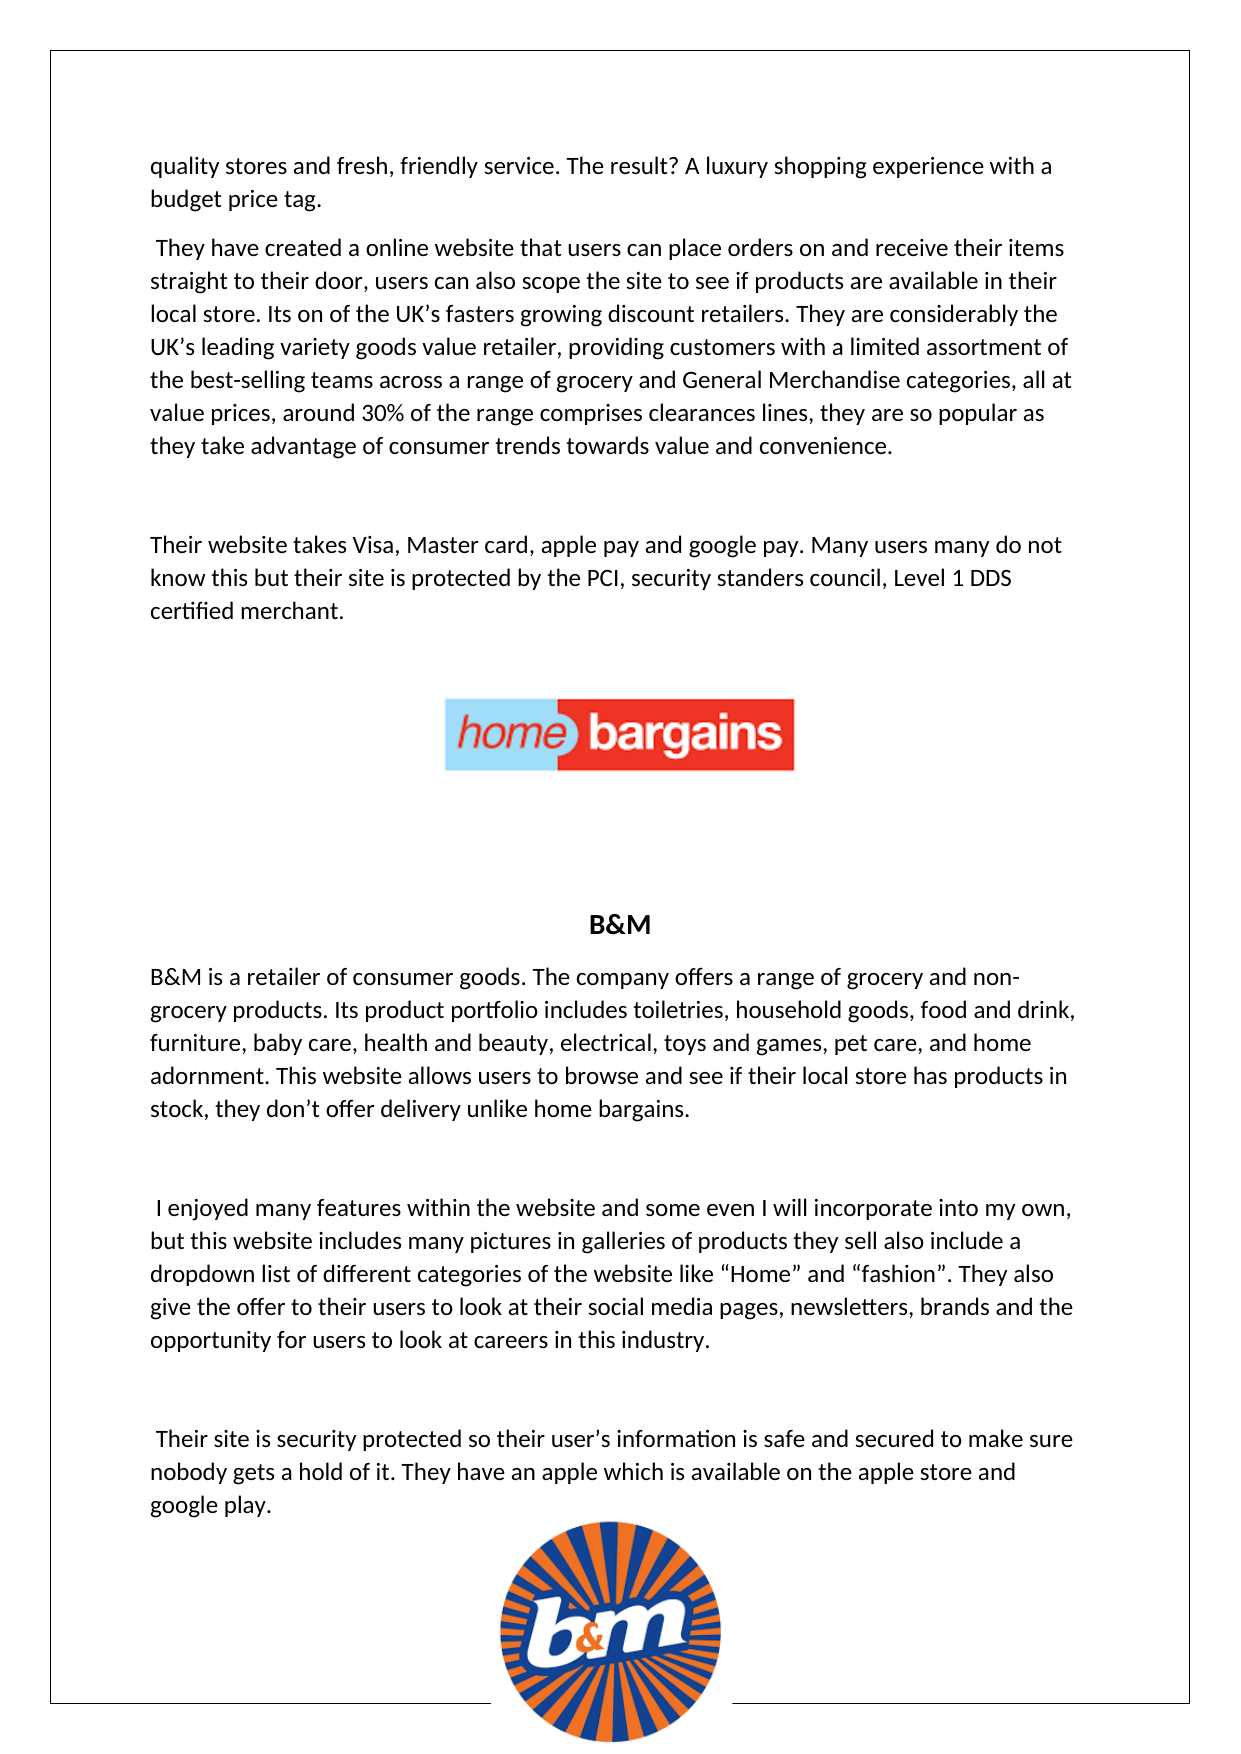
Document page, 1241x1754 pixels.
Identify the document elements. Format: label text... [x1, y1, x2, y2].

text Their website takes Visa, Master card, apple pay and google pay. Many users many do not know this but their site is protected by the PCI, security standers council, Level 1 DDS certified merchant. [150, 529, 1090, 626]
text Their site is security protected so their user’s information is safe and secured to make sure nobody gets a hold of it. They have an apple which is available on the apple store and google play. [150, 1423, 1090, 1519]
text B&M is a retailer of consumer goods. The company offers a range of grocery and non-grocery products. Its product portfolio includes toiletries, household goods, food and drink, furniture, baby care, health and beauty, electrical, toys and games, pet care, and home adornment. This website allows users to browse and see if their local store has products in stock, they don’t offer delivery unlike home bargains. [150, 961, 1090, 1124]
text B&M [150, 906, 1090, 942]
picture [490, 1519, 733, 1746]
picture [393, 662, 847, 814]
text They have created a online website that users can place orders on and receive their items straight to their door, users can also scope the site to see if products are available in their local store. Its on of the UK’s fasters growing discount retailers. They are considerably the UK’s leading variety goods value retailer, providing customers with a limited assortment of the best-selling teams across a range of grocery and General Merchandise categories, all at value prices, around 30% of the range comprises clearances lines, they are so popular as they take advantage of consumer trends towards value and convenience. [150, 232, 1090, 461]
text I enjoyed many features within the website and some even I will incorporate into my own, but this website includes many pictures in galleries of products they sell also include a dropdown list of different categories of the website like “Home” and “fashion”. They also give the offer to their users to look at their social media pages, newsletters, brands and the opportunity for users to look at careers in this industry. [150, 1192, 1090, 1354]
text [150, 150, 1090, 213]
